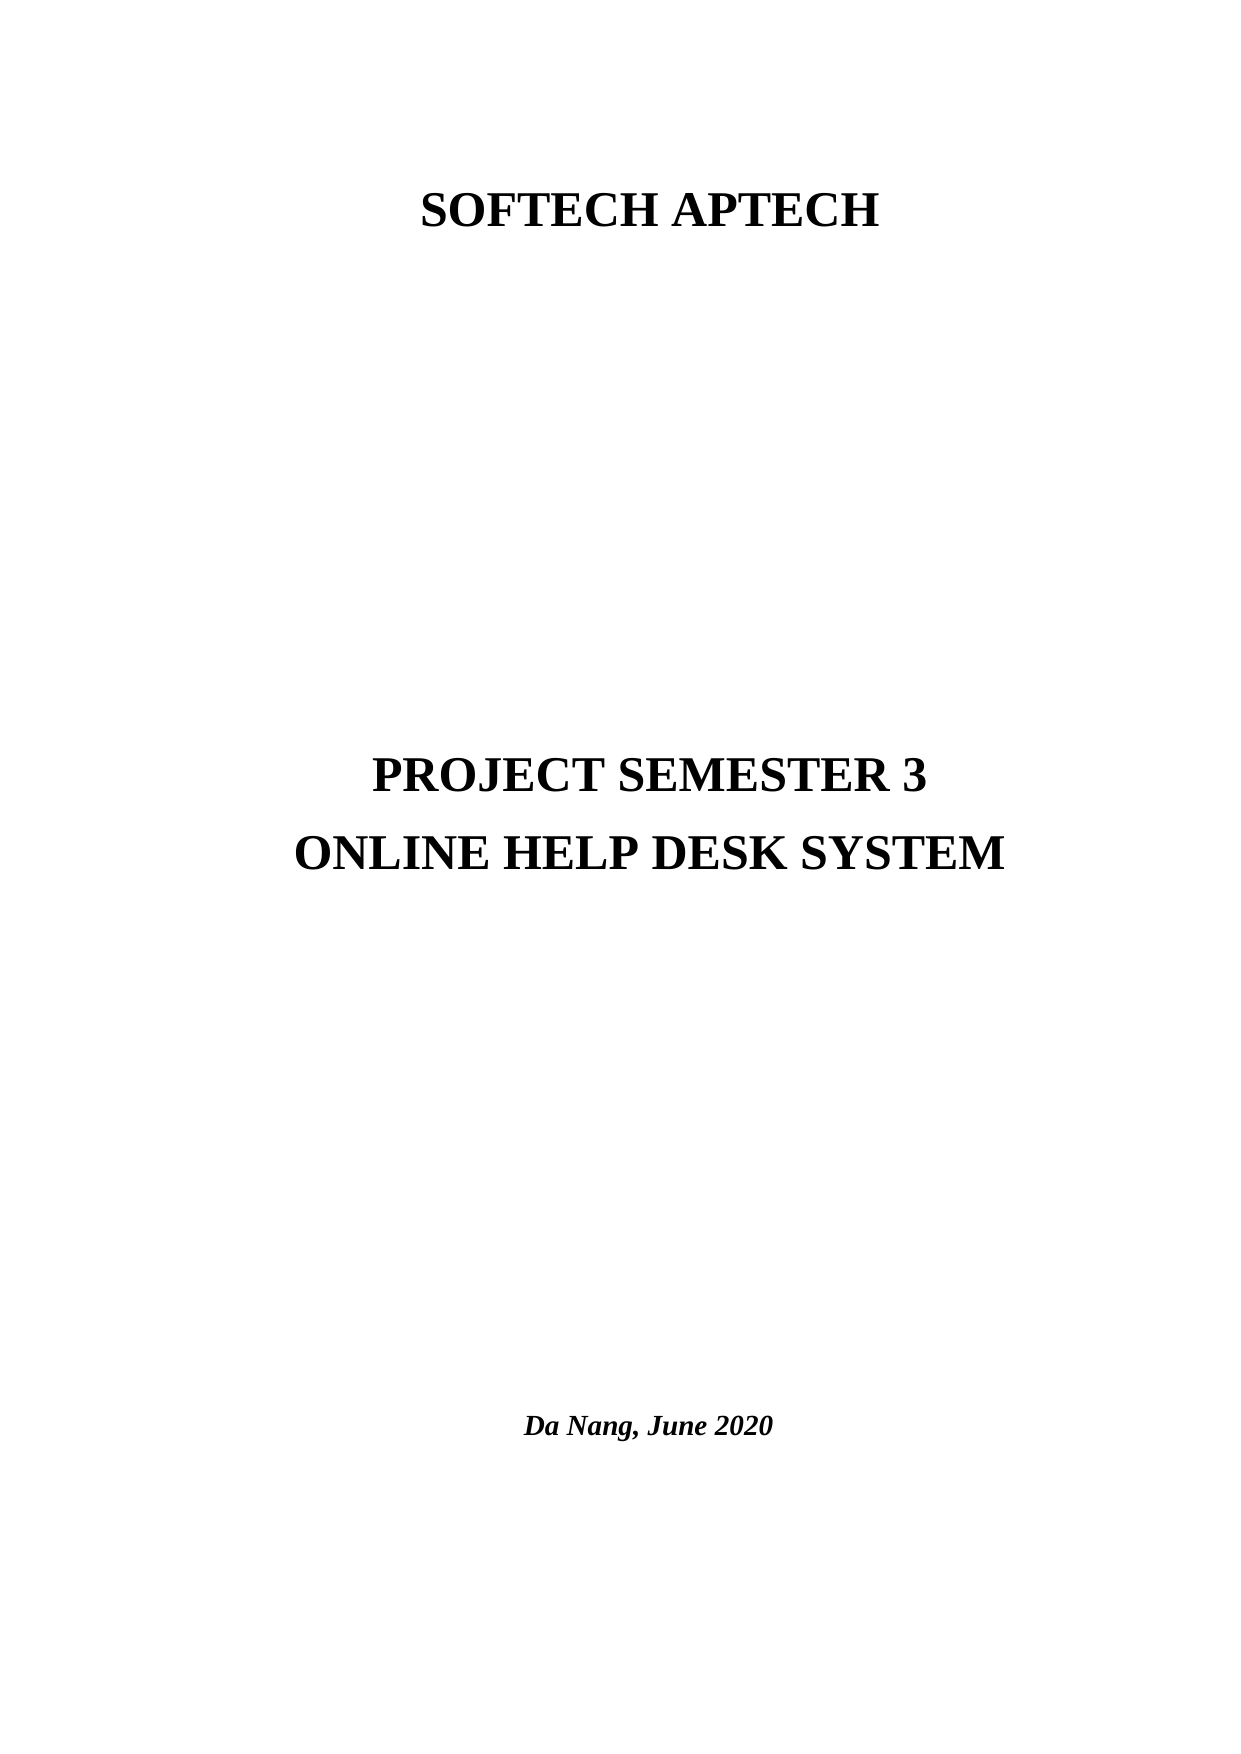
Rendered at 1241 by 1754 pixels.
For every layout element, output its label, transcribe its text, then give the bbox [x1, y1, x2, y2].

text SOFTECH APTECH [177, 180, 1122, 238]
text ONLINE HELP DESK SYSTEM [177, 823, 1122, 881]
text PROJECT SEMESTER 3 [177, 744, 1122, 802]
text Da Nang, June 2020 [177, 1408, 1122, 1441]
